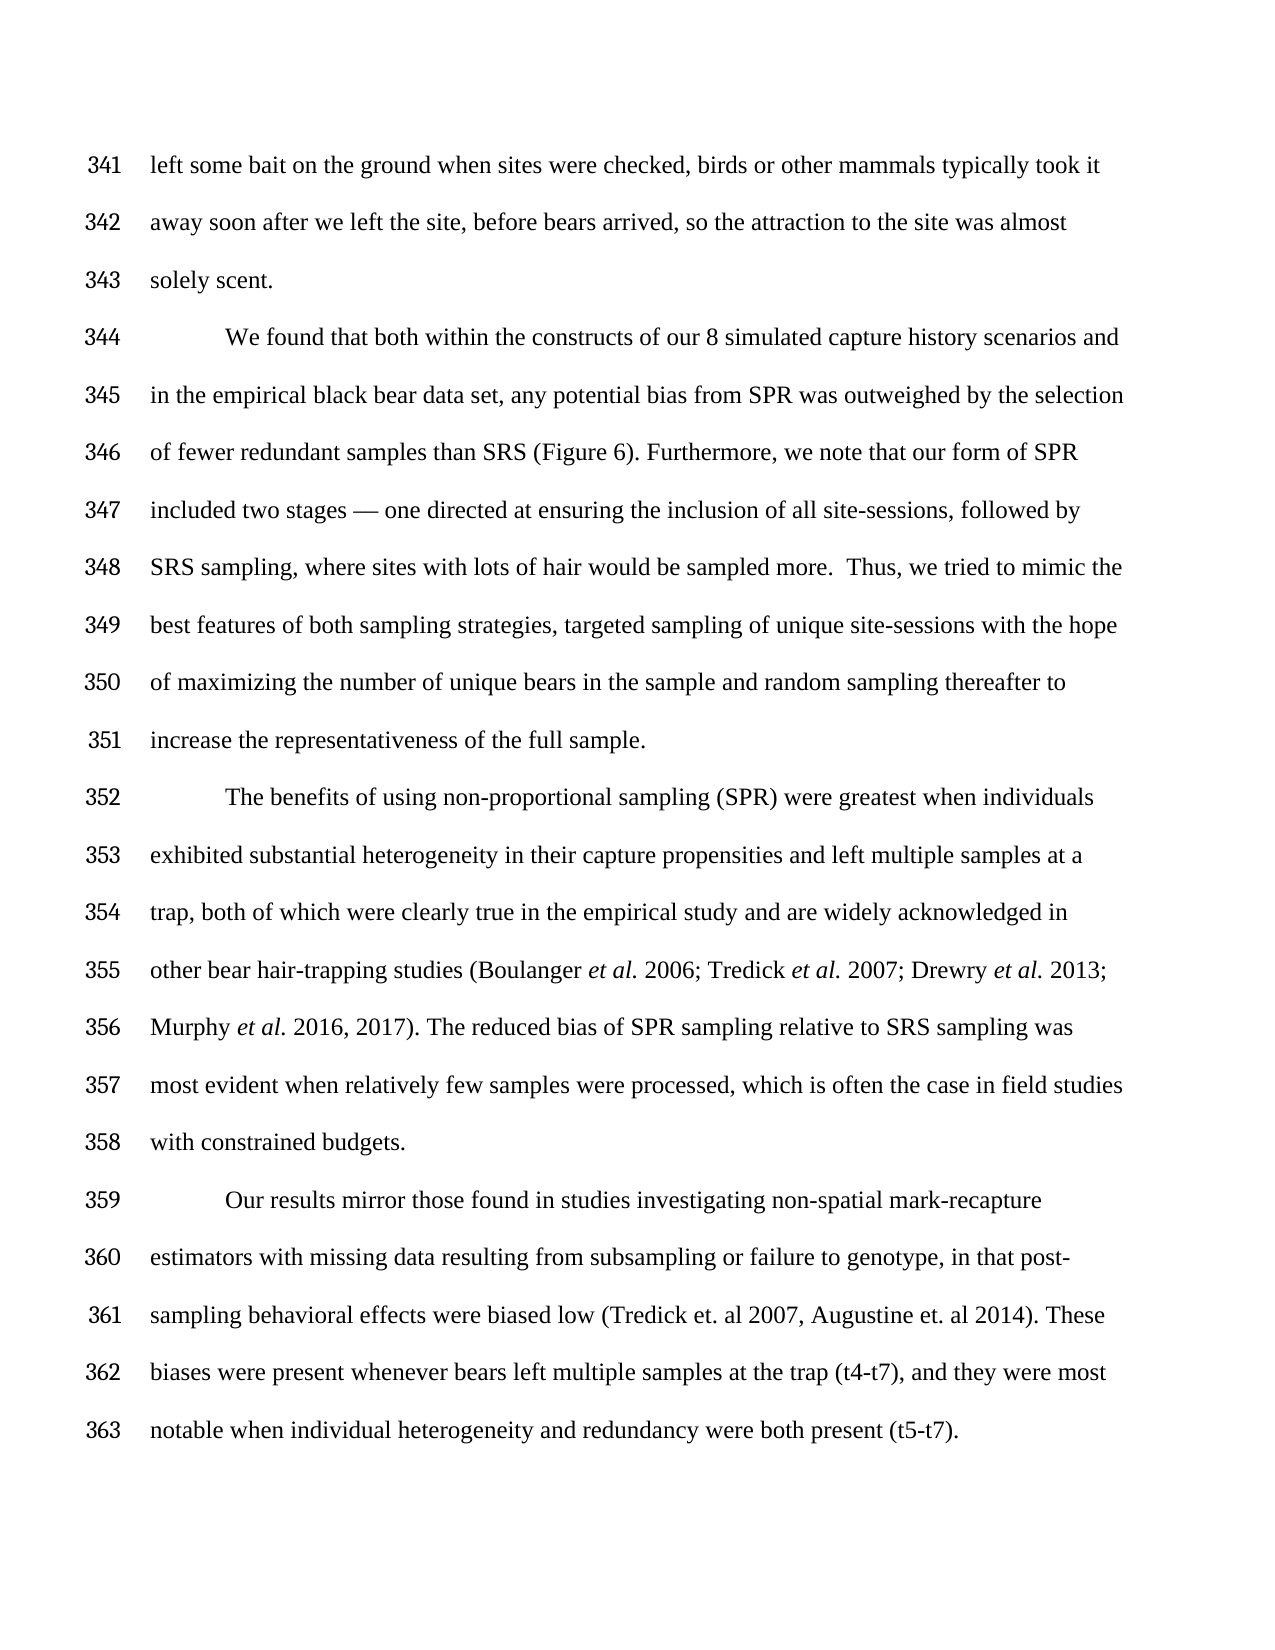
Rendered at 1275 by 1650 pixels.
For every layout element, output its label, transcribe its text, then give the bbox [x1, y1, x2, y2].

text We found that both within the constructs of our 8 simulated capture history scenarios and in the empirical black bear data set, any potential bias from SPR was outweighed by the selection of fewer redundant samples than SRS (Fig. 6). Furthermore, we note that our form of SPR included two stages –– one directed at ensuring the inclusion of all site-sessions, followed by SRS sampling, where sites with lots of hair would be sampled more. Thus, we tried to mimic the best features of both sampling strategies, targeted sampling of unique site-sessions with the hope of maximizing the number of unique bears in the sample and random sampling thereafter to increase the representativeness of the full sample. [150, 322, 1125, 754]
text The benefits of using non-proportional sampling (SPR) were greatest when individuals exhibited substantial heterogeneity in their capture propensities and left multiple samples at a trap, both of which were clearly true in the empirical study and are widely acknowledged in other bear hair-trapping studies (Boulanger et al. 2006; Tredick et al. 2007; Drewry et al. 2013; Murphy et al. 2016, 2017). The reduced bias of SPR sampling relative to SRS sampling was most evident when relatively few samples were processed, which is often the case in field studies with constrained budgets. [150, 782, 1125, 1156]
text Our results mirror those found in studies investigating non-spatial mark-recapture estimators with missing data resulting from subsampling or failure to genotype, in that post-sampling behavioral effects were biased low (Tredick et. al 2007, Augustine et. al 2014). These biases were present whenever bears left multiple samples at the trap (t4-t7), and they were most notable when individual heterogeneity and redundancy were both present (t5-t7). [150, 1185, 1125, 1444]
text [150, 150, 1125, 294]
